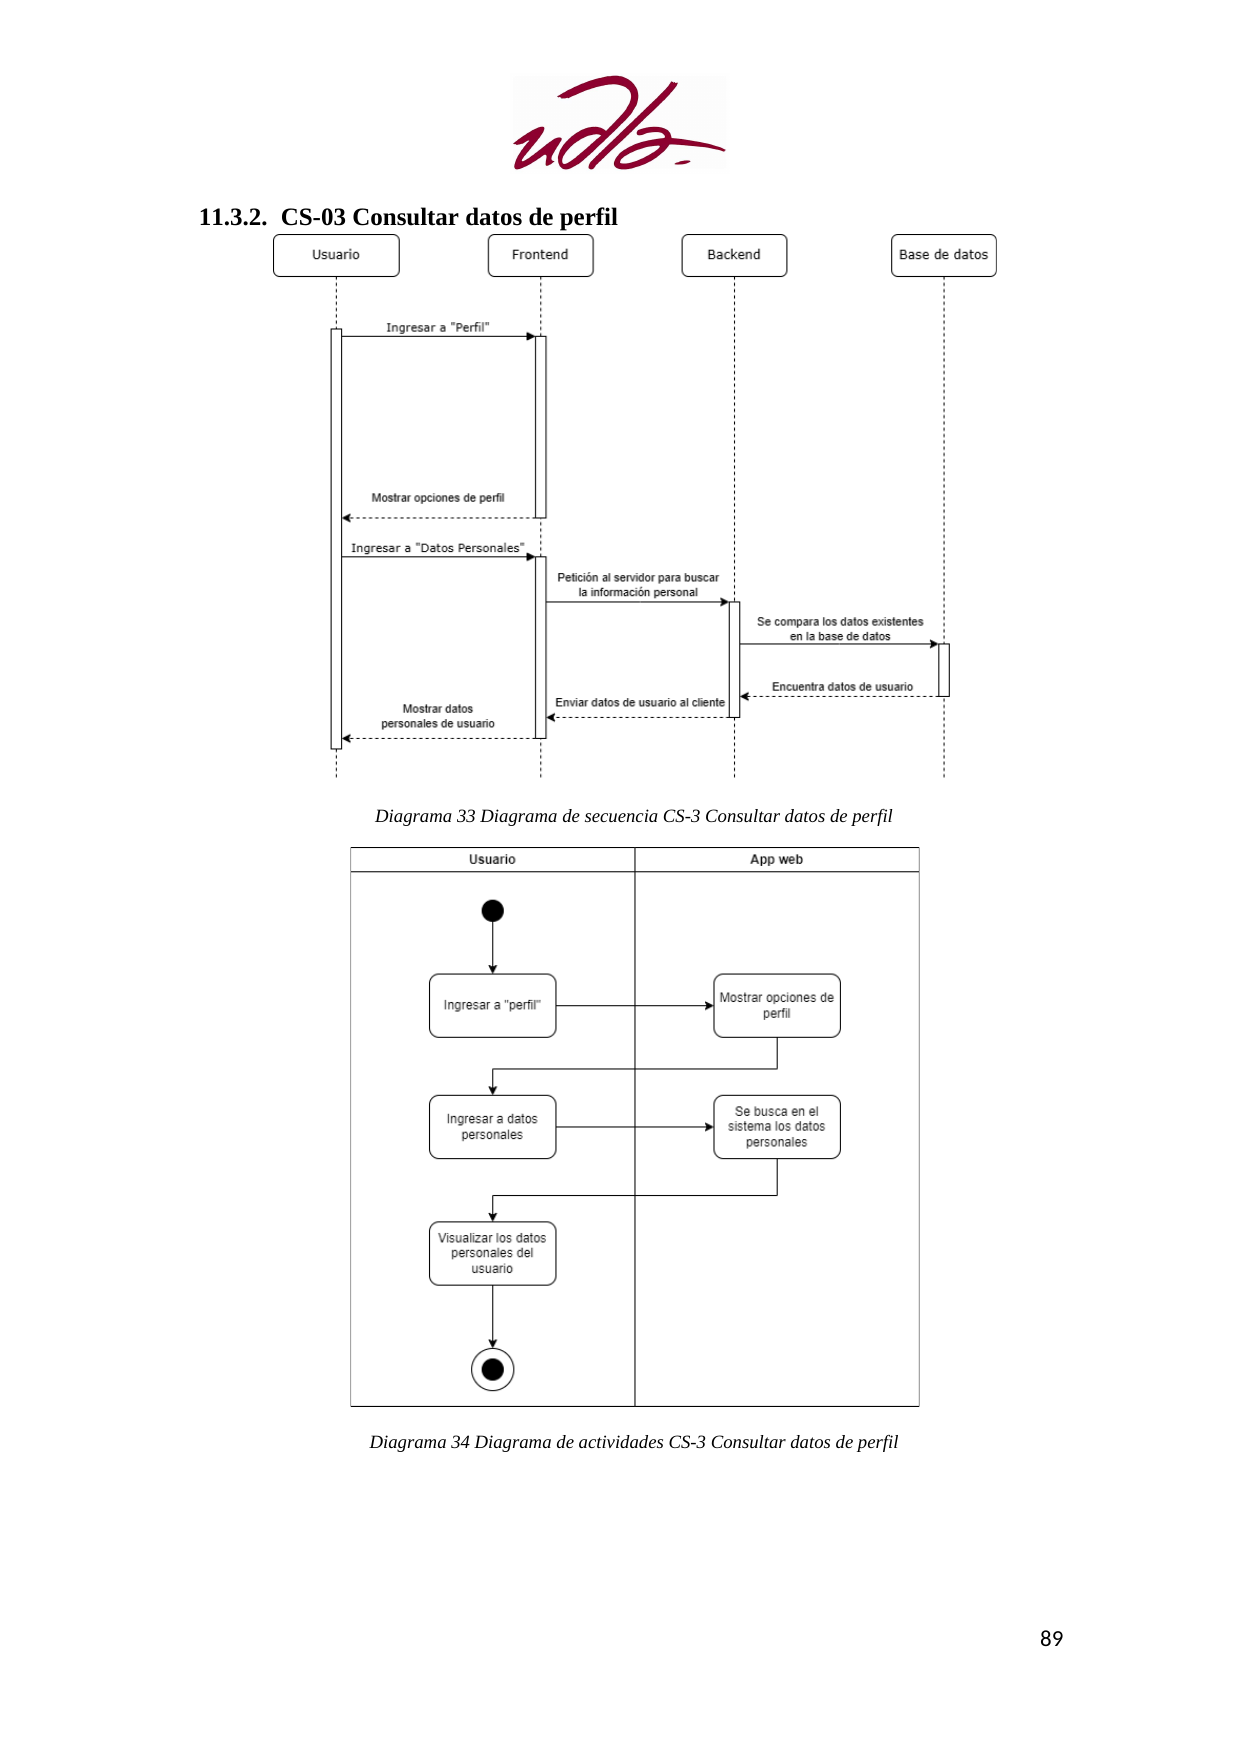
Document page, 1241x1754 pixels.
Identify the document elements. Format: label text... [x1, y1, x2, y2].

picture [273, 234, 997, 781]
text Diagrama 33 Diagrama de secuencia CS-3 Consultar datos de perfil [207, 805, 1063, 827]
text Diagrama 34 Diagrama de actividades CS-3 Consultar datos de perfil [207, 1431, 1063, 1453]
picture [509, 73, 731, 174]
picture [350, 847, 920, 1407]
subtitle CS-03 Consultar datos de perfil [198, 202, 1063, 230]
